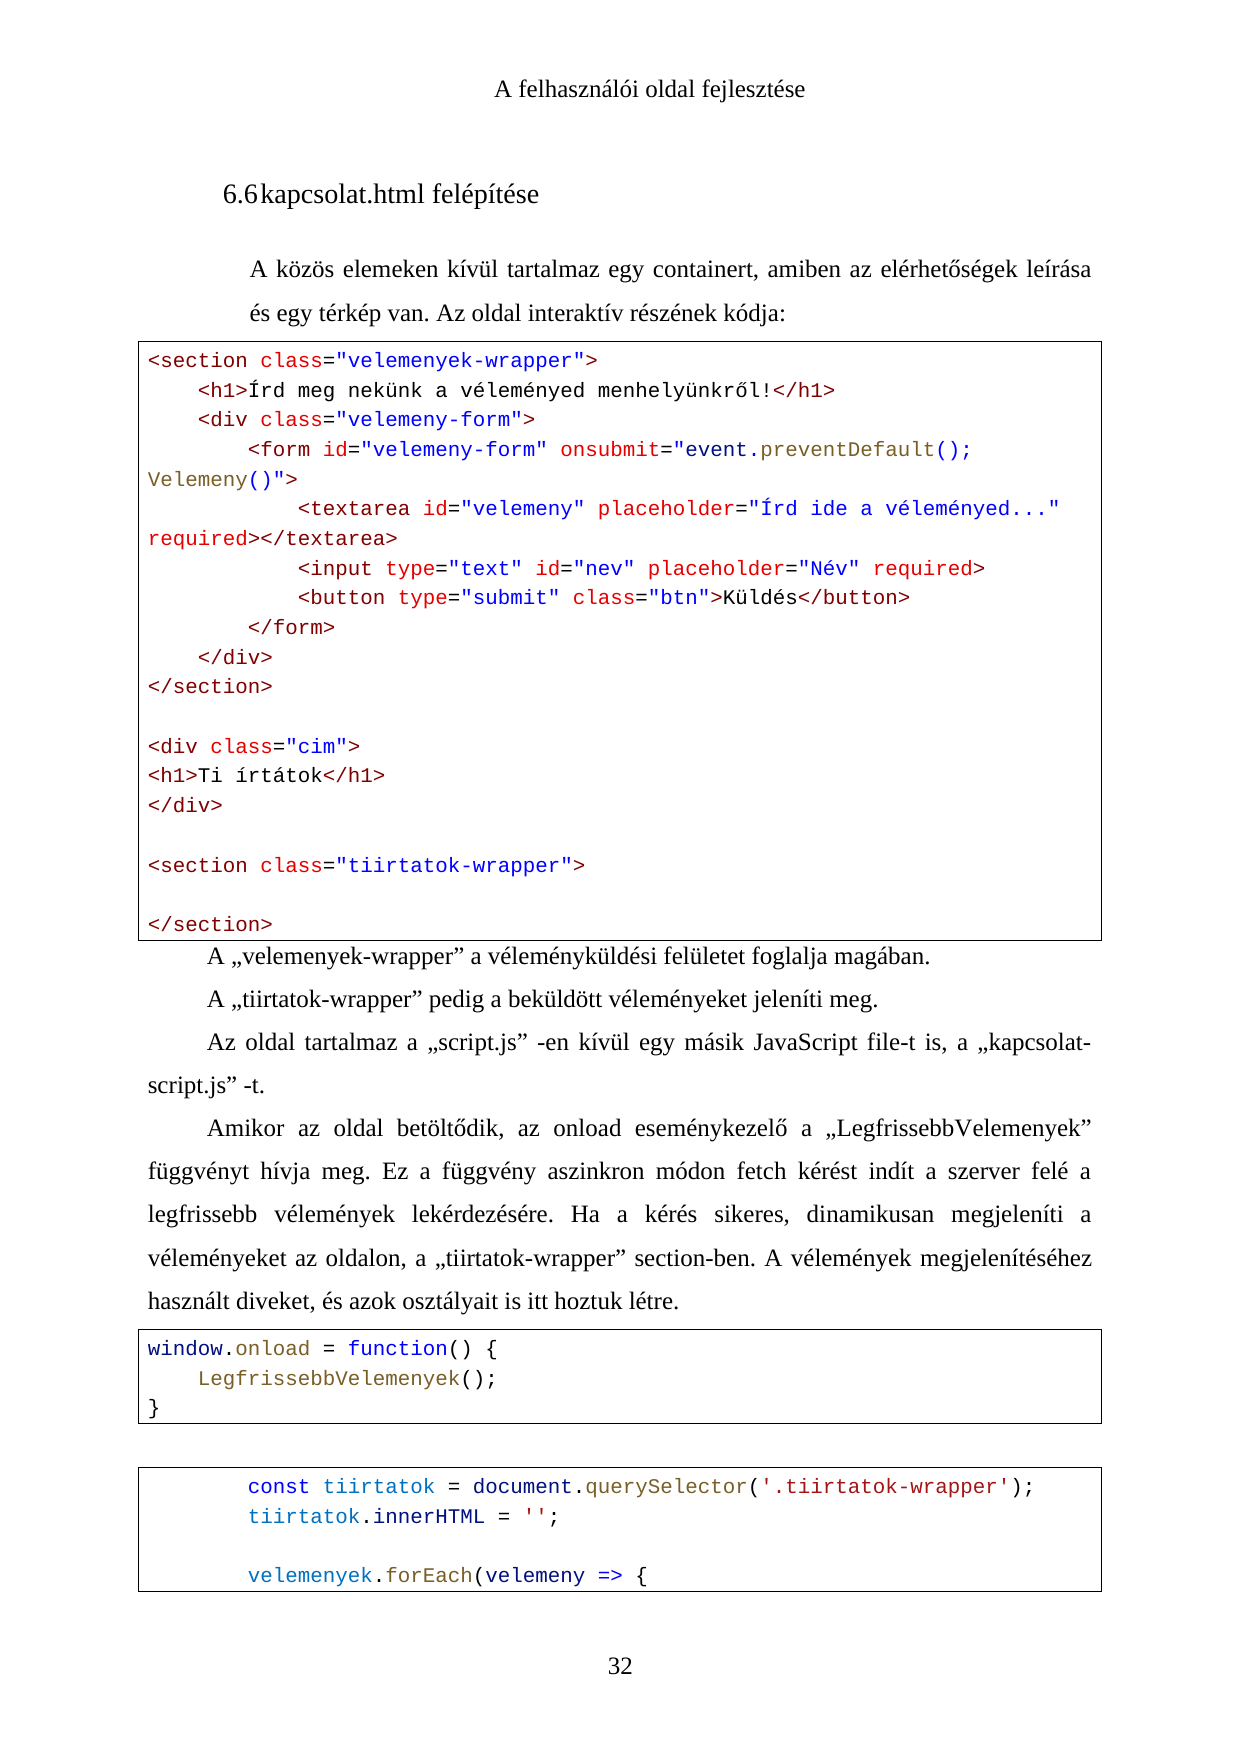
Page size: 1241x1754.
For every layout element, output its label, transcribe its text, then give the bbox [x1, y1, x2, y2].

text <section class="velemenyek-wrapper"> [139, 342, 1101, 373]
text A „tiirtatok-wrapper” pedig a beküldött véleményeket jeleníti meg. [148, 984, 1093, 1013]
text </form> [148, 611, 1093, 641]
text </div> [148, 641, 1093, 670]
subtitle kapcsolat.html felépítése [223, 177, 1093, 209]
text <input type="text" id="nev" placeholder="Név" required> [148, 552, 1093, 581]
text </section> [148, 670, 1093, 700]
text window.onload = function() { [139, 1330, 1101, 1362]
text Az oldal tartalmaz a „script.js” -en kívül egy másik JavaScript file-t is, a „kapcsolat-script.js” -t. [148, 1027, 1093, 1099]
text <h1>Ti írtátok</h1> [148, 759, 1093, 789]
text <div class="cim"> [148, 730, 1093, 759]
text LegfrissebbVelemenyek(); [148, 1362, 1093, 1388]
text </div> [148, 789, 1093, 819]
text </section> [139, 905, 1101, 940]
text <button type="submit" class="btn">Küldés</button> [148, 581, 1093, 611]
text <textarea id="velemeny" placeholder="Írd ide a véleményed..." required></textarea> [148, 492, 1093, 552]
text } [139, 1388, 1101, 1423]
text <div class="velemeny-form"> [148, 403, 1093, 433]
text tiirtatok.innerHTML = ''; [148, 1500, 1093, 1530]
text <h1>Írd meg nekünk a véleményed menhelyünkről!</h1> [148, 373, 1093, 403]
list A közös elemeken kívül tartalmaz egy containert, amiben az elérhetőségek leírása és egy térkép van. Az oldal interaktív részének kódja: [249, 254, 1093, 326]
text velemenyek.forEach(velemeny => { [139, 1556, 1101, 1591]
text A „velemenyek-wrapper” a véleményküldési felületet foglalja magában. [148, 941, 1093, 969]
text <section class="tiirtatok-wrapper"> [148, 848, 1093, 878]
text <form id="velemeny-form" onsubmit="event.preventDefault(); Velemeny()"> [148, 433, 1093, 492]
text Amikor az oldal betöltődik, az onload eseménykezelő a „LegfrissebbVelemenyek” függvényt hívja meg. Ez a függvény aszinkron módon fetch kérést indít a szerver felé a legfrissebb vélemények lekérdezésére. Ha a kérés sikeres, dinamikusan megjeleníti a véleményeket az oldalon, a „tiirtatok-wrapper” section-ben. A vélemények megjelenítéséhez használt diveket, és azok osztályait is itt hoztuk létre. [148, 1113, 1093, 1314]
text const tiirtatok = document.querySelector('.tiirtatok-wrapper'); [139, 1468, 1101, 1500]
